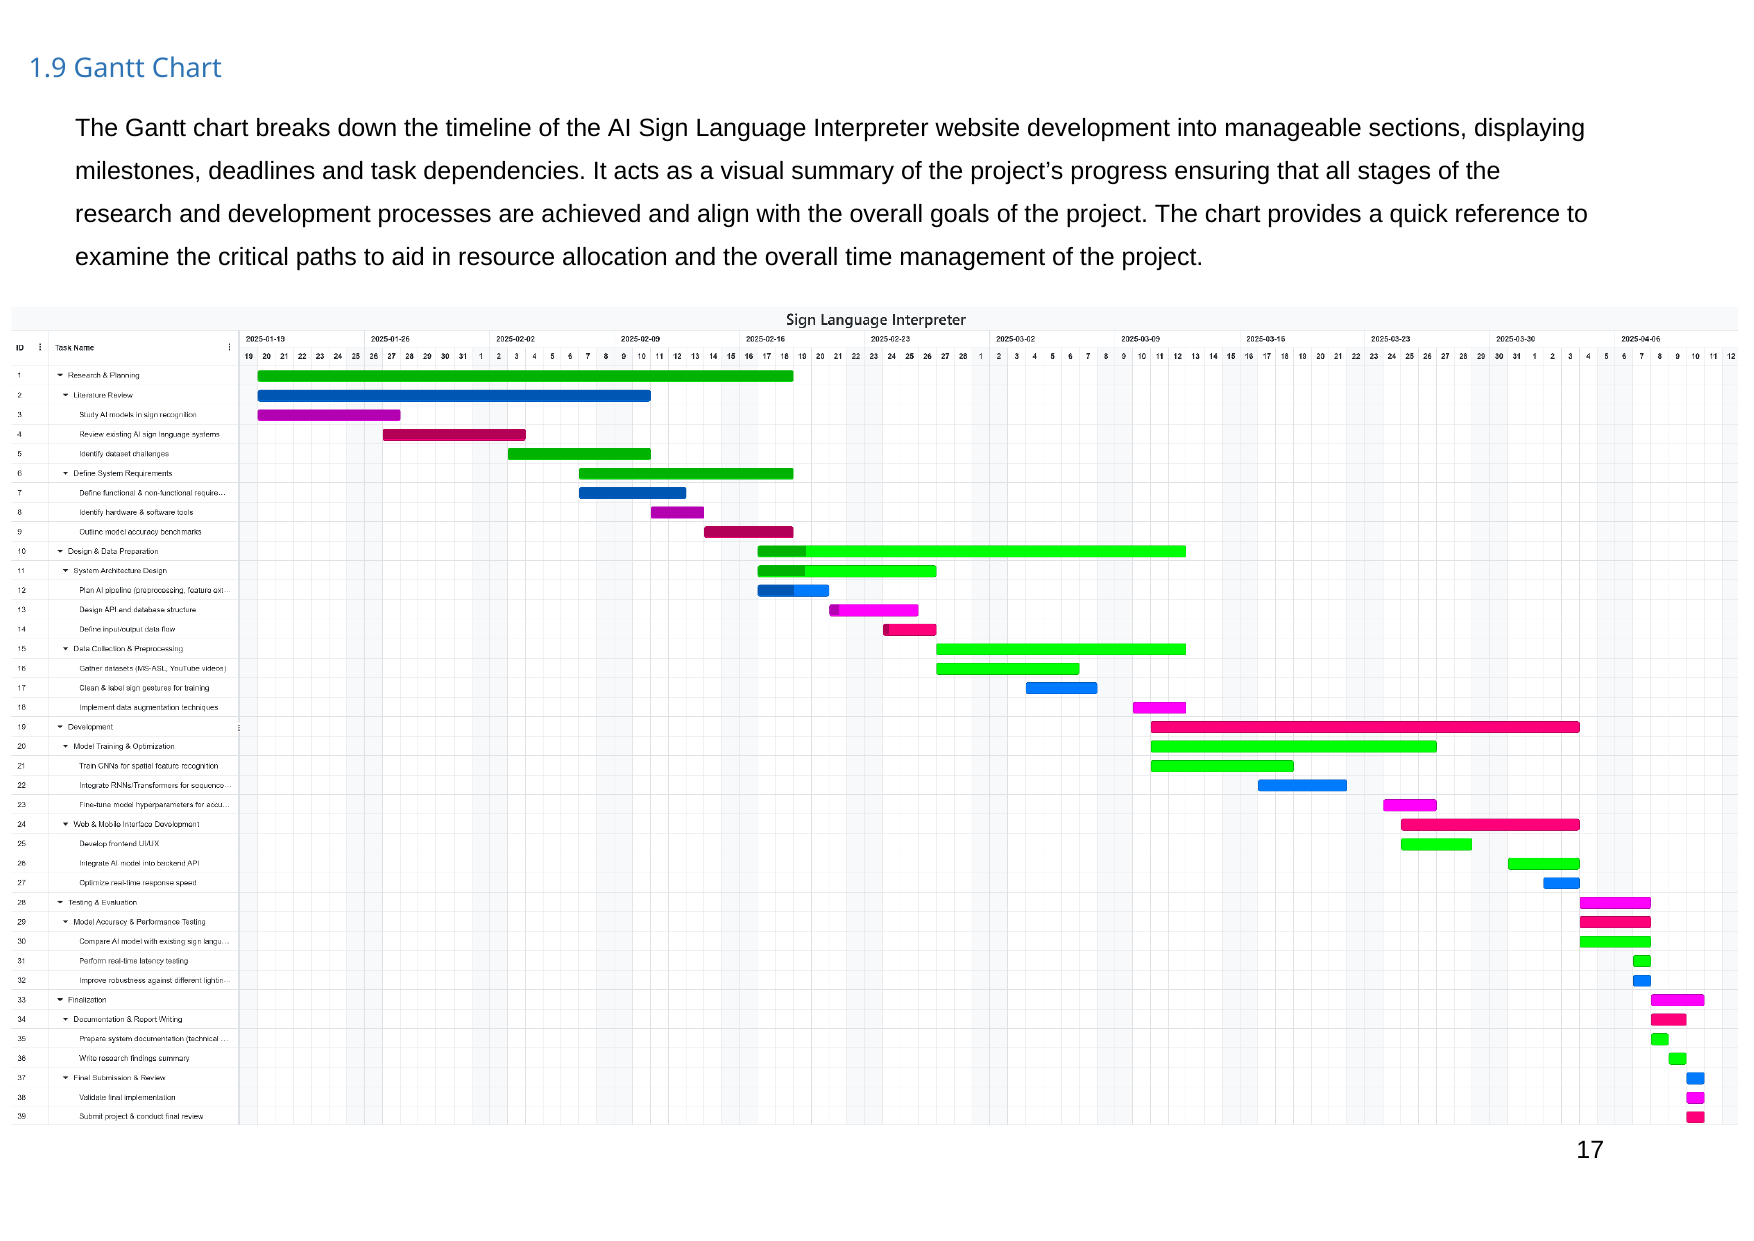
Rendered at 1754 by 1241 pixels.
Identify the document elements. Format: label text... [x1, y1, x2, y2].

picture [10, 307, 1738, 1124]
subtitle 1.9 Gantt Chart [0, 48, 1604, 85]
text The Gantt chart breaks down the timeline of the AI Sign Language Interpreter website development into manageable sections, displaying milestones, deadlines and task dependencies. It acts as a visual summary of the project’s progress ensuring that all stages of the research and development processes are achieved and align with the overall goals of the project. The chart provides a quick reference to examine the critical paths to aid in resource allocation and the overall time management of the project. [75, 113, 1604, 271]
